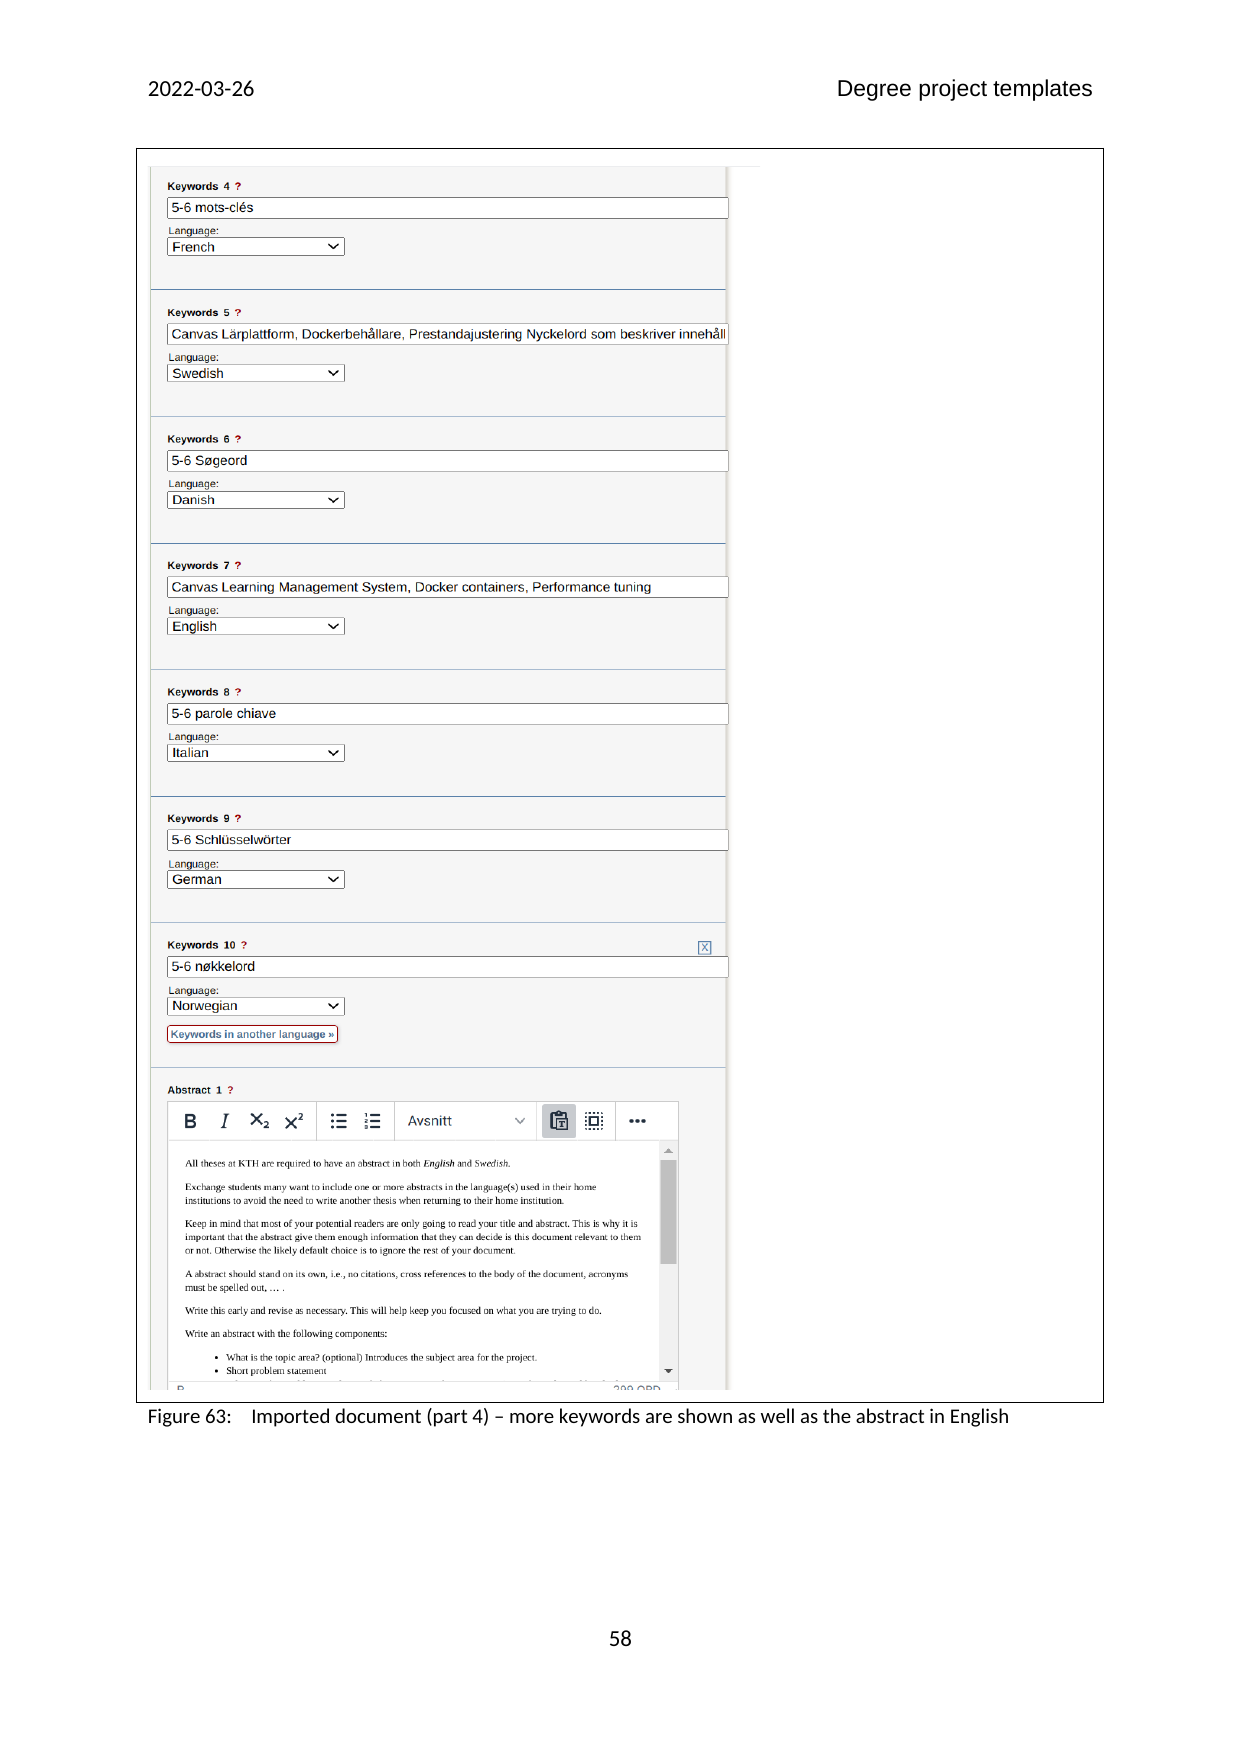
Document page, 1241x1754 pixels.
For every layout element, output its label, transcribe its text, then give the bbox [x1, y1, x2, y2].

table_header [137, 149, 1103, 1402]
text Figure : Imported document (part 4) – more keywords are shown as well as the abstract in English [148, 1403, 1093, 1428]
picture [147, 161, 760, 1390]
